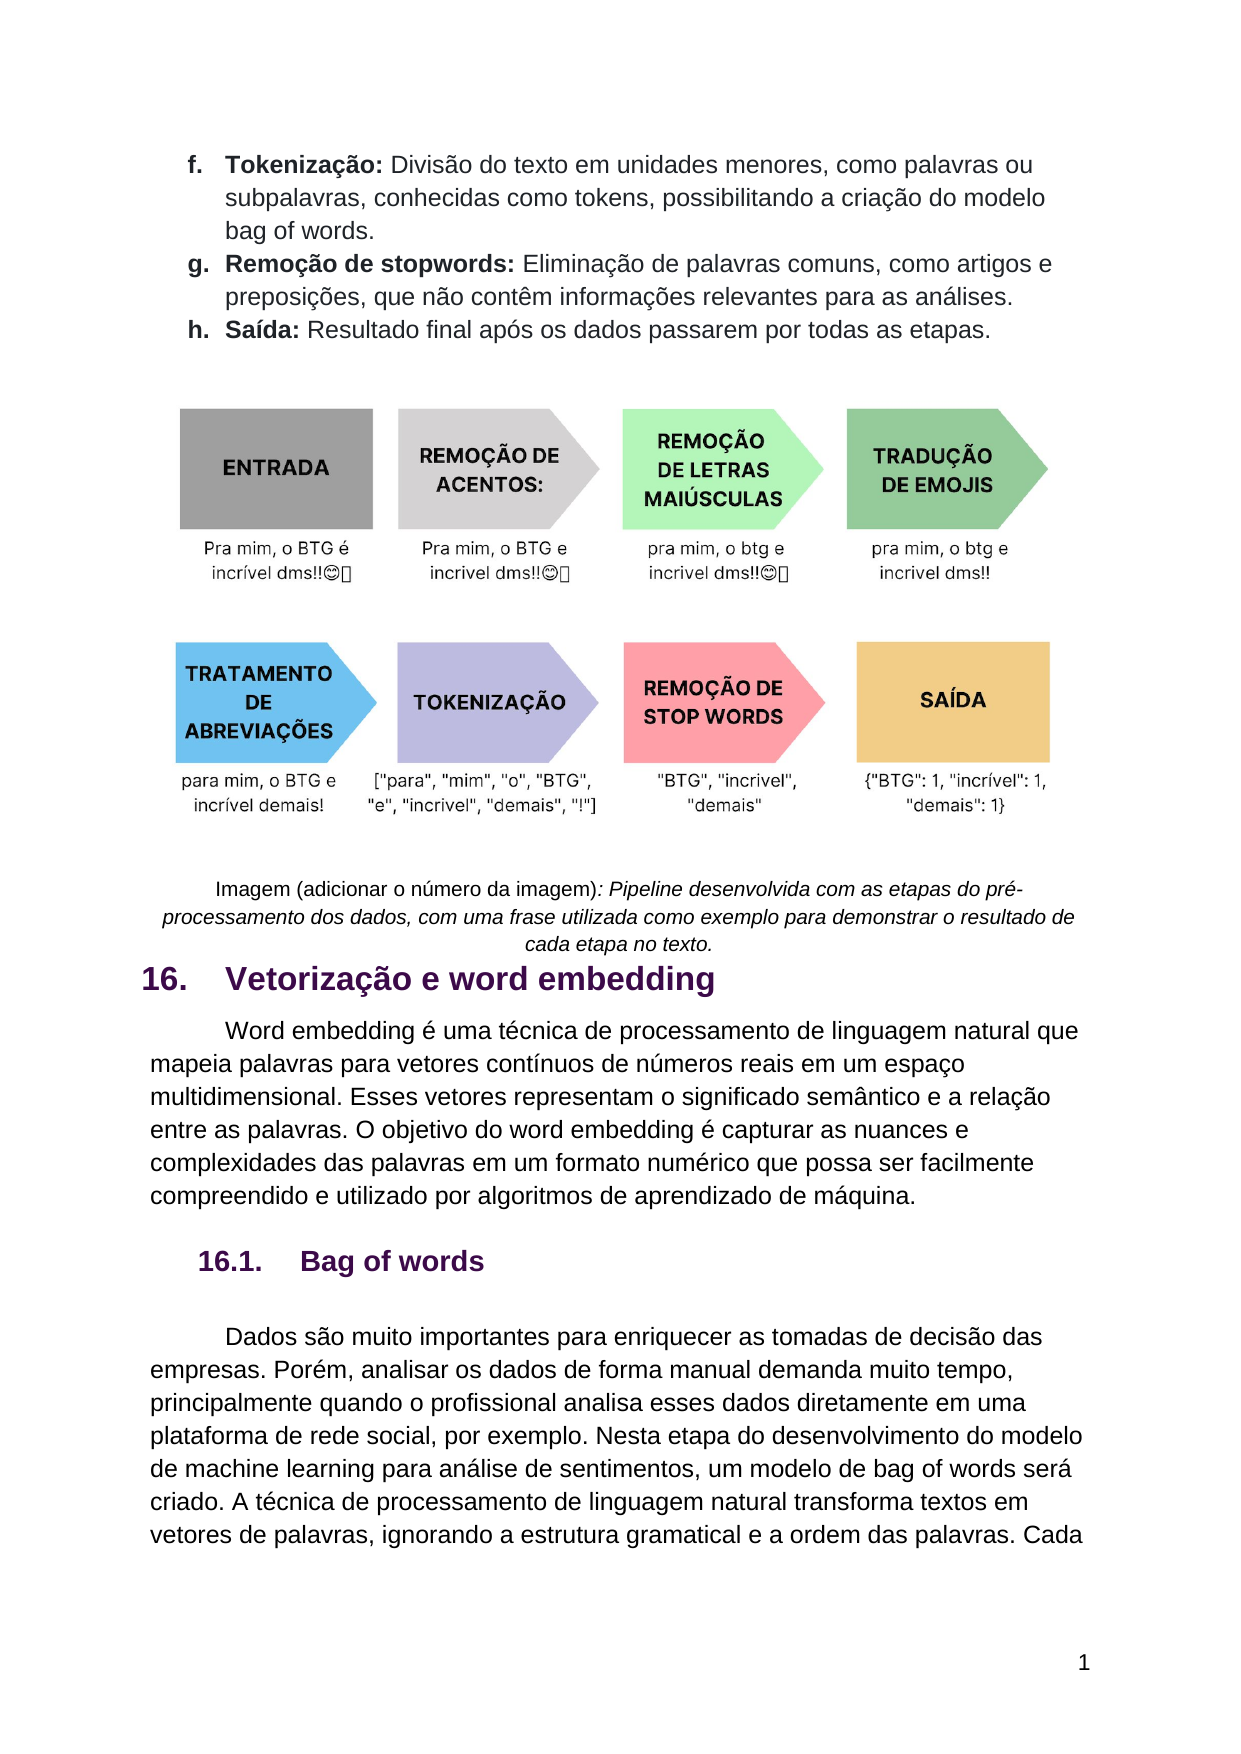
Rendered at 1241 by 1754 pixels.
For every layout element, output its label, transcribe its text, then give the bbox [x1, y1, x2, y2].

text Imagem (adicionar o número da imagem): Pipeline desenvolvida com as etapas do pré-processamento dos dados, com uma frase utilizada como exemplo para demonstrar o resultado de cada etapa no texto. [150, 877, 1090, 956]
list Saída: Resultado final após os dados passarem por todas as etapas. [187, 315, 1090, 344]
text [150, 1322, 1090, 1548]
subtitle Bag of words [262, 1244, 1090, 1278]
list Remoção de stopwords: Eliminação de palavras comuns, como artigos e preposições, que não contêm informações relevantes para as análises. [187, 249, 1090, 311]
list Tokenização: Divisão do texto em unidades menores, como palavras ou subpalavras, conhecidas como tokens, possibilitando a criação do modelo bag of words. [187, 150, 1090, 245]
text Word embedding é uma técnica de processamento de linguagem natural que mapeia palavras para vetores contínuos de números reais em um espaço multidimensional. Esses vetores representam o significado semântico e a relação entre as palavras. O objetivo do word embedding é capturar as nuances e complexidades das palavras em um formato numérico que possa ser facilmente compreendido e utilizado por algoritmos de aprendizado de máquina. [150, 1016, 1090, 1210]
subtitle Vetorização e word embedding [187, 959, 1090, 998]
picture [150, 373, 1091, 874]
